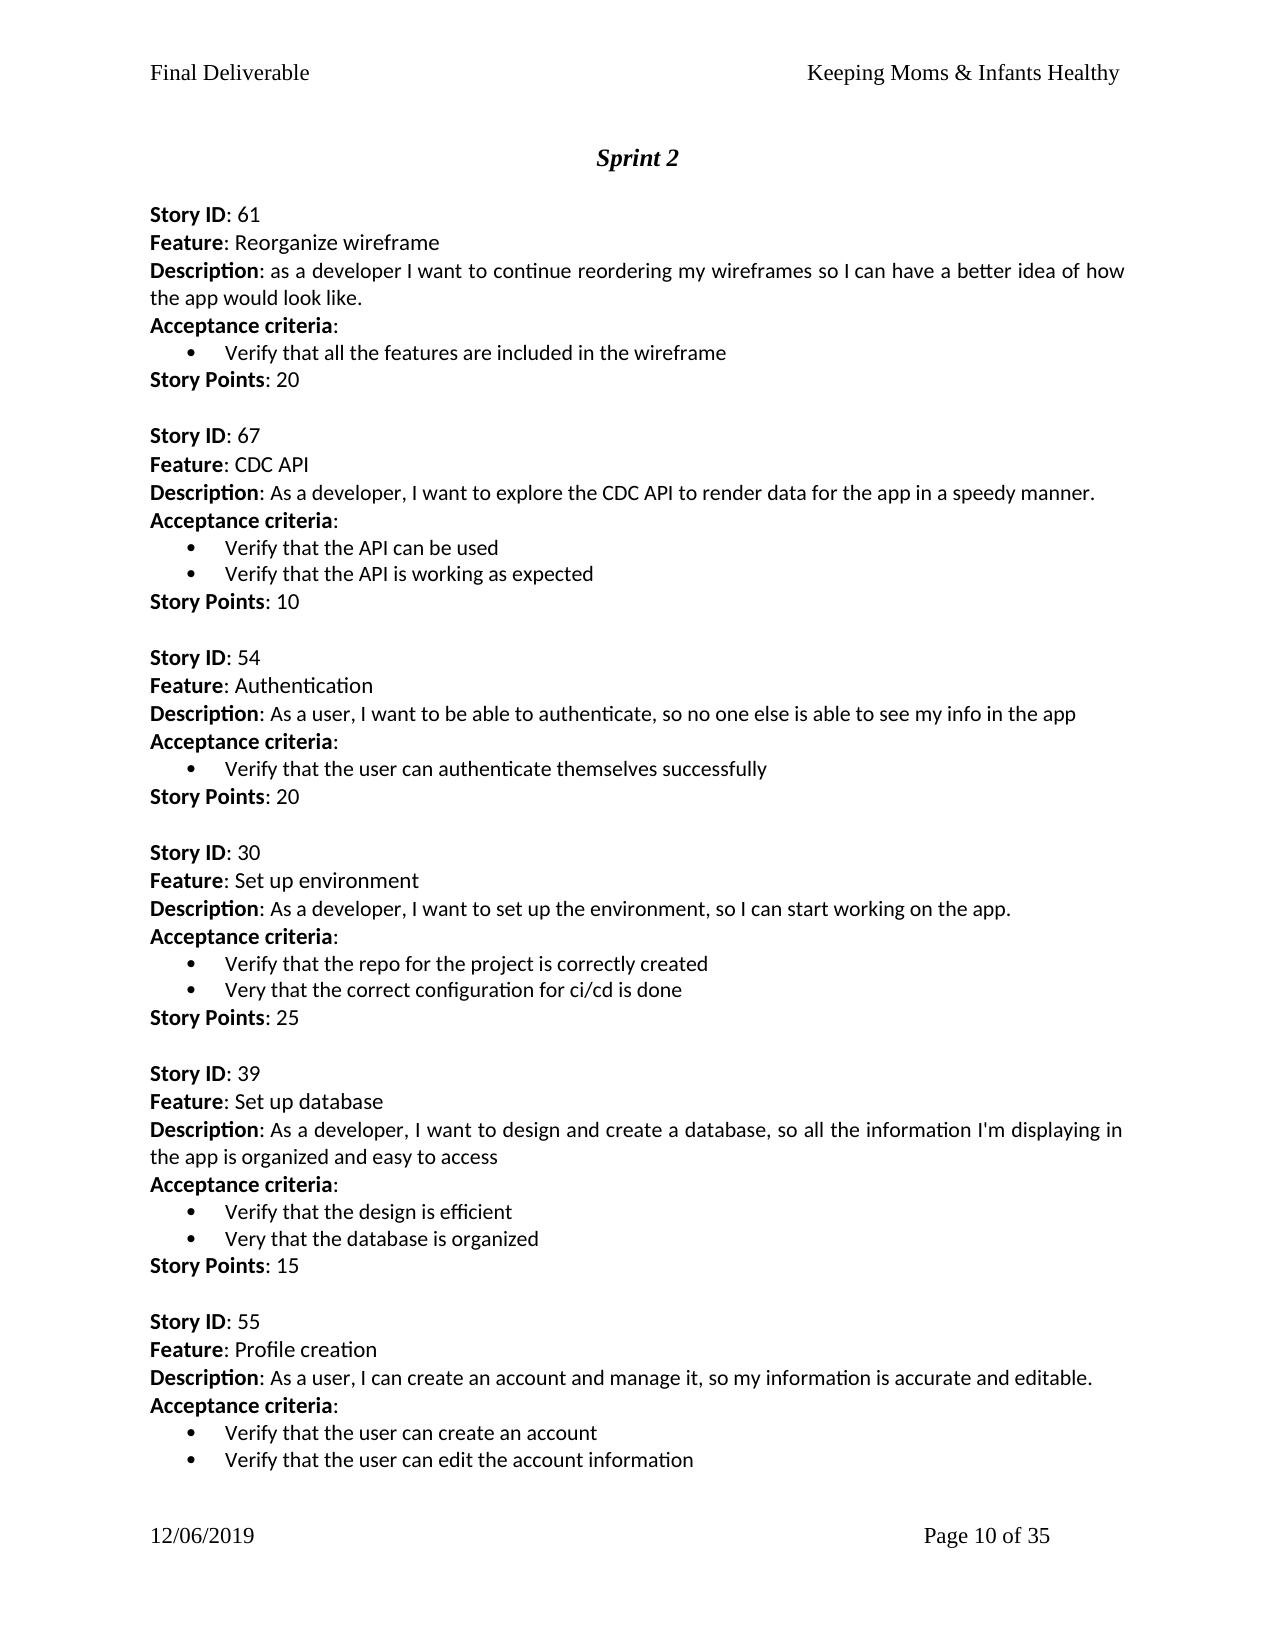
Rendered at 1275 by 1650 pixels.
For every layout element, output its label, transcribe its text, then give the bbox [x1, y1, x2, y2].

text Story Points: 20 [150, 782, 1125, 810]
text Feature: Set up database [150, 1087, 1125, 1115]
text Acceptance criteria: [150, 506, 1125, 534]
text Feature: Reorganize wireframe [150, 228, 1125, 256]
text Feature: CDC API [150, 450, 1125, 478]
list Verify that the design is efficient [187, 1198, 1125, 1225]
list Very that the database is organized [187, 1225, 1125, 1251]
text Story ID: 61 [150, 200, 1125, 228]
list Verify that the API can be used [187, 534, 1125, 560]
text Story Points: 15 [150, 1251, 1125, 1279]
text Story ID: 39 [150, 1059, 1125, 1087]
list Verify that the user can create an account [187, 1419, 1125, 1446]
list Verify that the repo for the project is correctly created [187, 950, 1125, 977]
text Story Points: 25 [150, 1003, 1125, 1031]
text Acceptance criteria: [150, 1392, 1125, 1419]
text Description: As a developer, I want to explore the CDC API to render data for the app in a speedy manner. [150, 478, 1125, 506]
text Acceptance criteria: [150, 727, 1125, 755]
list Verify that the user can authenticate themselves successfully [187, 755, 1125, 782]
text Description: As a developer, I want to design and create a database, so all the information I'm displaying in the app is organized and easy to access [150, 1115, 1125, 1170]
list Verify that all the features are included in the wireframe [187, 339, 1125, 366]
text Story ID: 55 [150, 1307, 1125, 1336]
subtitle Sprint 2 [150, 143, 1125, 171]
text Feature: Set up environment [150, 866, 1125, 894]
text Story ID: 54 [150, 643, 1125, 671]
text Description: As a user, I can create an account and manage it, so my information is accurate and editable. [150, 1363, 1125, 1392]
text Story Points: 10 [150, 587, 1125, 615]
text Story ID: 67 [150, 422, 1125, 450]
list Verify that the user can edit the account information [187, 1446, 1125, 1473]
list Verify that the API is working as expected [187, 560, 1125, 587]
text Feature: Profile creation [150, 1336, 1125, 1363]
list Very that the correct configuration for ci/cd is done [187, 977, 1125, 1003]
text Story ID: 30 [150, 838, 1125, 866]
text Story Points: 20 [150, 366, 1125, 394]
text Acceptance criteria: [150, 922, 1125, 950]
text Description: As a user, I want to be able to authenticate, so no one else is able to see my info in the app [150, 699, 1125, 727]
text Description: As a developer, I want to set up the environment, so I can start working on the app. [150, 894, 1125, 922]
text Feature: Authentication [150, 671, 1125, 699]
text Description: as a developer I want to continue reordering my wireframes so I can have a better idea of how the app would look like. [150, 256, 1125, 311]
text Acceptance criteria: [150, 311, 1125, 339]
text Acceptance criteria: [150, 1170, 1125, 1198]
